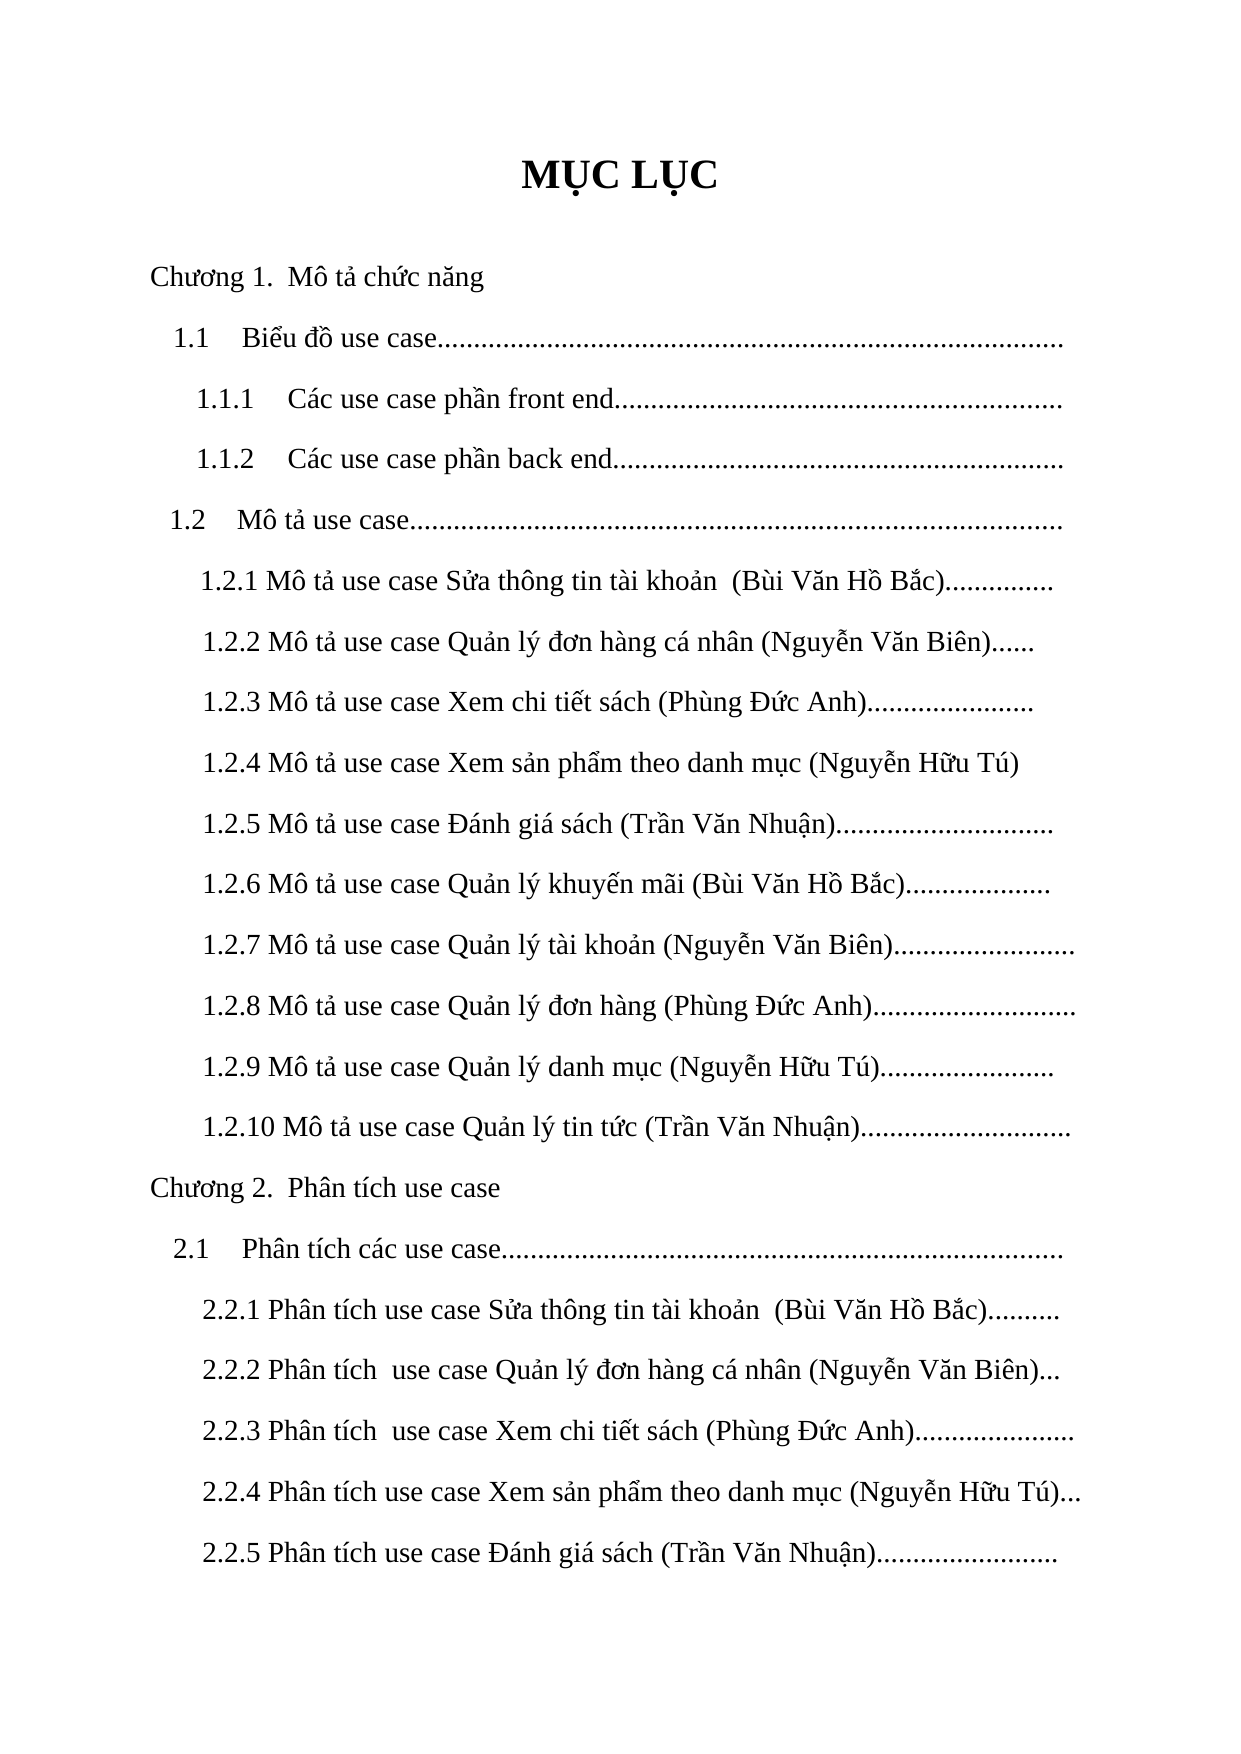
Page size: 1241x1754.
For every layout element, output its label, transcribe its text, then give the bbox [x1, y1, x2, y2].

text MỤC LỤC [150, 150, 1090, 198]
